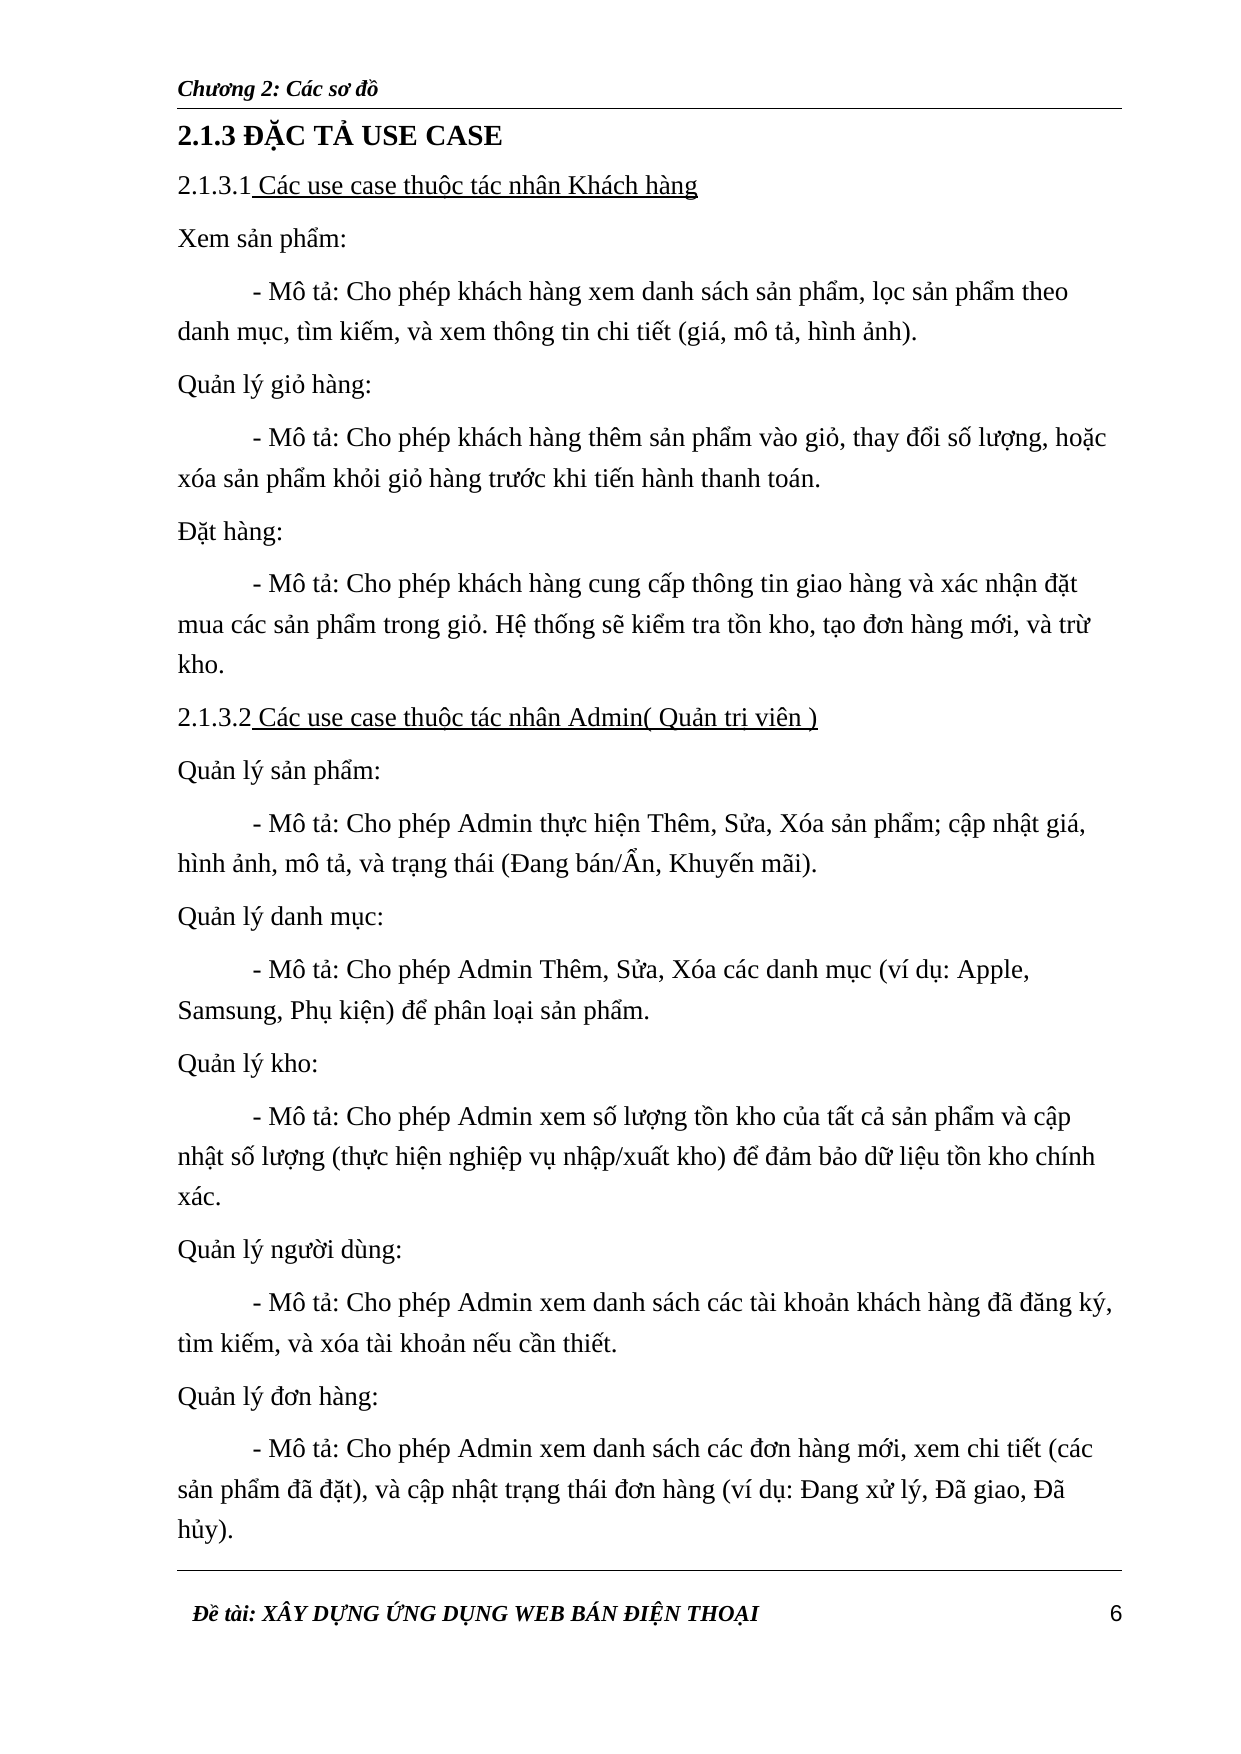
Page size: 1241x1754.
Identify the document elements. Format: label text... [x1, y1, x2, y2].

text Quản lý đơn hàng: [177, 1379, 1122, 1411]
text 2.1.3.2 Các use case thuộc tác nhân Admin( Quản trị viên ) [177, 701, 1122, 732]
text - Mô tả: Cho phép khách hàng cung cấp thông tin giao hàng và xác nhận đặt mua các sản phẩm trong giỏ. Hệ thống sẽ kiểm tra tồn kho, tạo đơn hàng mới, và trừ kho. [177, 567, 1122, 679]
text 2.1.3.1 Các use case thuộc tác nhân Khách hàng [177, 169, 1122, 200]
text Xem sản phẩm: [177, 222, 1122, 253]
text Quản lý kho: [177, 1047, 1122, 1078]
text - Mô tả: Cho phép khách hàng xem danh sách sản phẩm, lọc sản phẩm theo danh mục, tìm kiếm, và xem thông tin chi tiết (giá, mô tả, hình ảnh). [177, 275, 1122, 347]
text - Mô tả: Cho phép khách hàng thêm sản phẩm vào giỏ, thay đổi số lượng, hoặc xóa sản phẩm khỏi giỏ hàng trước khi tiến hành thanh toán. [177, 421, 1122, 493]
text - Mô tả: Cho phép Admin xem số lượng tồn kho của tất cả sản phẩm và cập nhật số lượng (thực hiện nghiệp vụ nhập/xuất kho) để đảm bảo dữ liệu tồn kho chính xác. [177, 1099, 1122, 1212]
text 2.1.3 ĐẶC TẢ USE CASE [177, 118, 1122, 152]
text Quản lý sản phẩm: [177, 754, 1122, 785]
text Quản lý danh mục: [177, 900, 1122, 932]
text Quản lý người dùng: [177, 1233, 1122, 1264]
text - Mô tả: Cho phép Admin xem danh sách các đơn hàng mới, xem chi tiết (các sản phẩm đã đặt), và cập nhật trạng thái đơn hàng (ví dụ: Đang xử lý, Đã giao, Đã hủy). [177, 1432, 1122, 1544]
text - Mô tả: Cho phép Admin thực hiện Thêm, Sửa, Xóa sản phẩm; cập nhật giá, hình ảnh, mô tả, và trạng thái (Đang bán/Ẩn, Khuyến mãi). [177, 807, 1122, 879]
text - Mô tả: Cho phép Admin xem danh sách các tài khoản khách hàng đã đăng ký, tìm kiếm, và xóa tài khoản nếu cần thiết. [177, 1286, 1122, 1358]
text - Mô tả: Cho phép Admin Thêm, Sửa, Xóa các danh mục (ví dụ: Apple, Samsung, Phụ kiện) để phân loại sản phẩm. [177, 953, 1122, 1025]
text Đặt hàng: [177, 514, 1122, 546]
text Quản lý giỏ hàng: [177, 368, 1122, 399]
